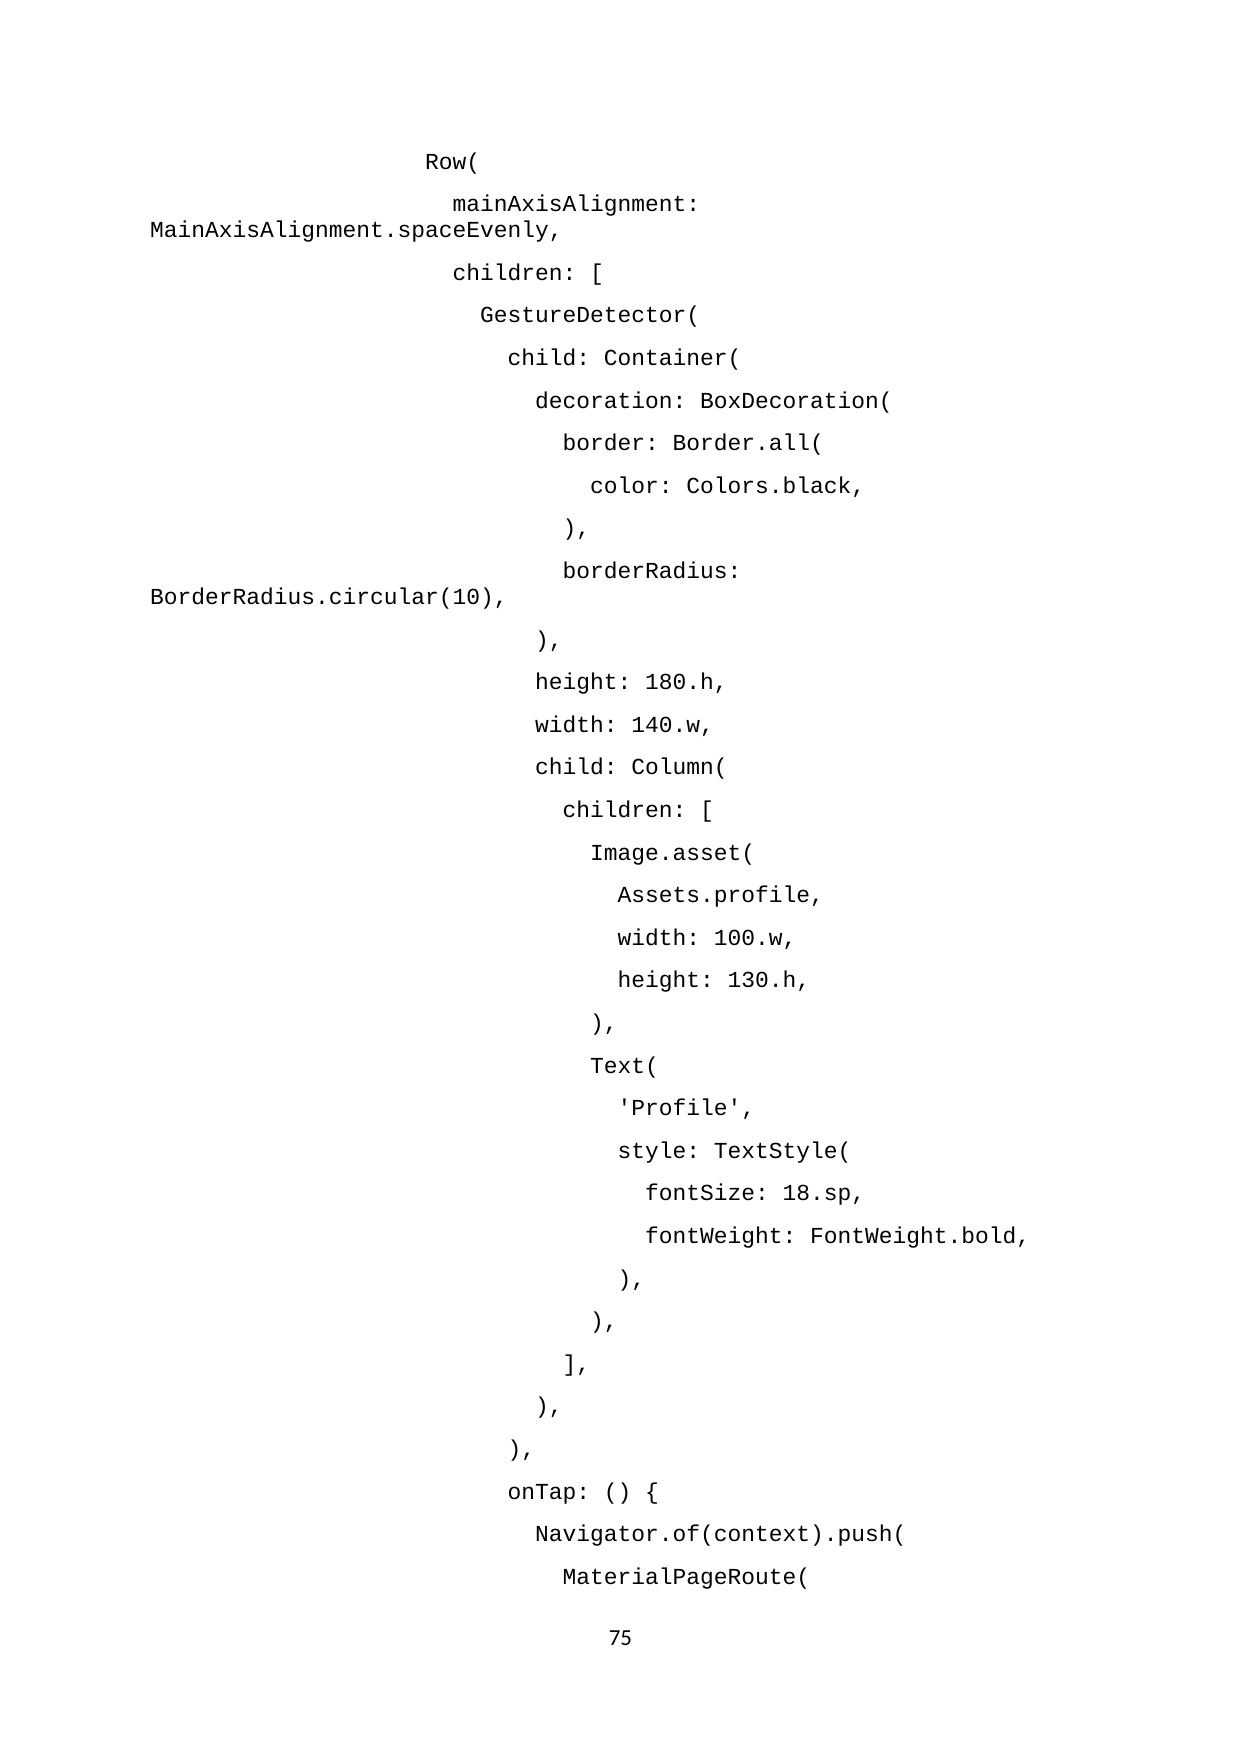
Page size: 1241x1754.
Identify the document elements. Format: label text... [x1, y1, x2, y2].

text borderRadius: BorderRadius.circular(10), [150, 559, 1090, 611]
text ), [150, 628, 1090, 654]
text ], [150, 1352, 1090, 1378]
text ), [150, 1011, 1090, 1037]
text child: Column( [150, 756, 1090, 782]
text height: 180.h, [150, 671, 1090, 696]
text Image.asset( [150, 841, 1090, 867]
text ), [150, 1309, 1090, 1336]
text onTap: () { [150, 1480, 1090, 1506]
text Assets.profile, [150, 883, 1090, 909]
text ), [150, 1437, 1090, 1463]
text Text( [150, 1054, 1090, 1080]
text width: 100.w, [150, 926, 1090, 952]
text 'Profile', [150, 1097, 1090, 1122]
text ), [150, 1267, 1090, 1293]
text children: [ [150, 261, 1090, 287]
text children: [ [150, 798, 1090, 824]
text ), [150, 517, 1090, 543]
text Navigator.of(context).push( [150, 1523, 1090, 1548]
text color: Colors.black, [150, 474, 1090, 500]
text fontWeight: FontWeight.bold, [150, 1224, 1090, 1250]
text style: TextStyle( [150, 1139, 1090, 1165]
text height: 130.h, [150, 969, 1090, 995]
text MaterialPageRoute( [150, 1565, 1090, 1591]
text child: Container( [150, 346, 1090, 372]
text decoration: BoxDecoration( [150, 389, 1090, 415]
text ), [150, 1395, 1090, 1421]
text border: Border.all( [150, 432, 1090, 457]
text mainAxisAlignment: MainAxisAlignment.spaceEvenly, [150, 193, 1090, 244]
text width: 140.w, [150, 713, 1090, 739]
text fontSize: 18.sp, [150, 1182, 1090, 1208]
text Row( [150, 150, 1090, 176]
text GestureDetector( [150, 304, 1090, 330]
